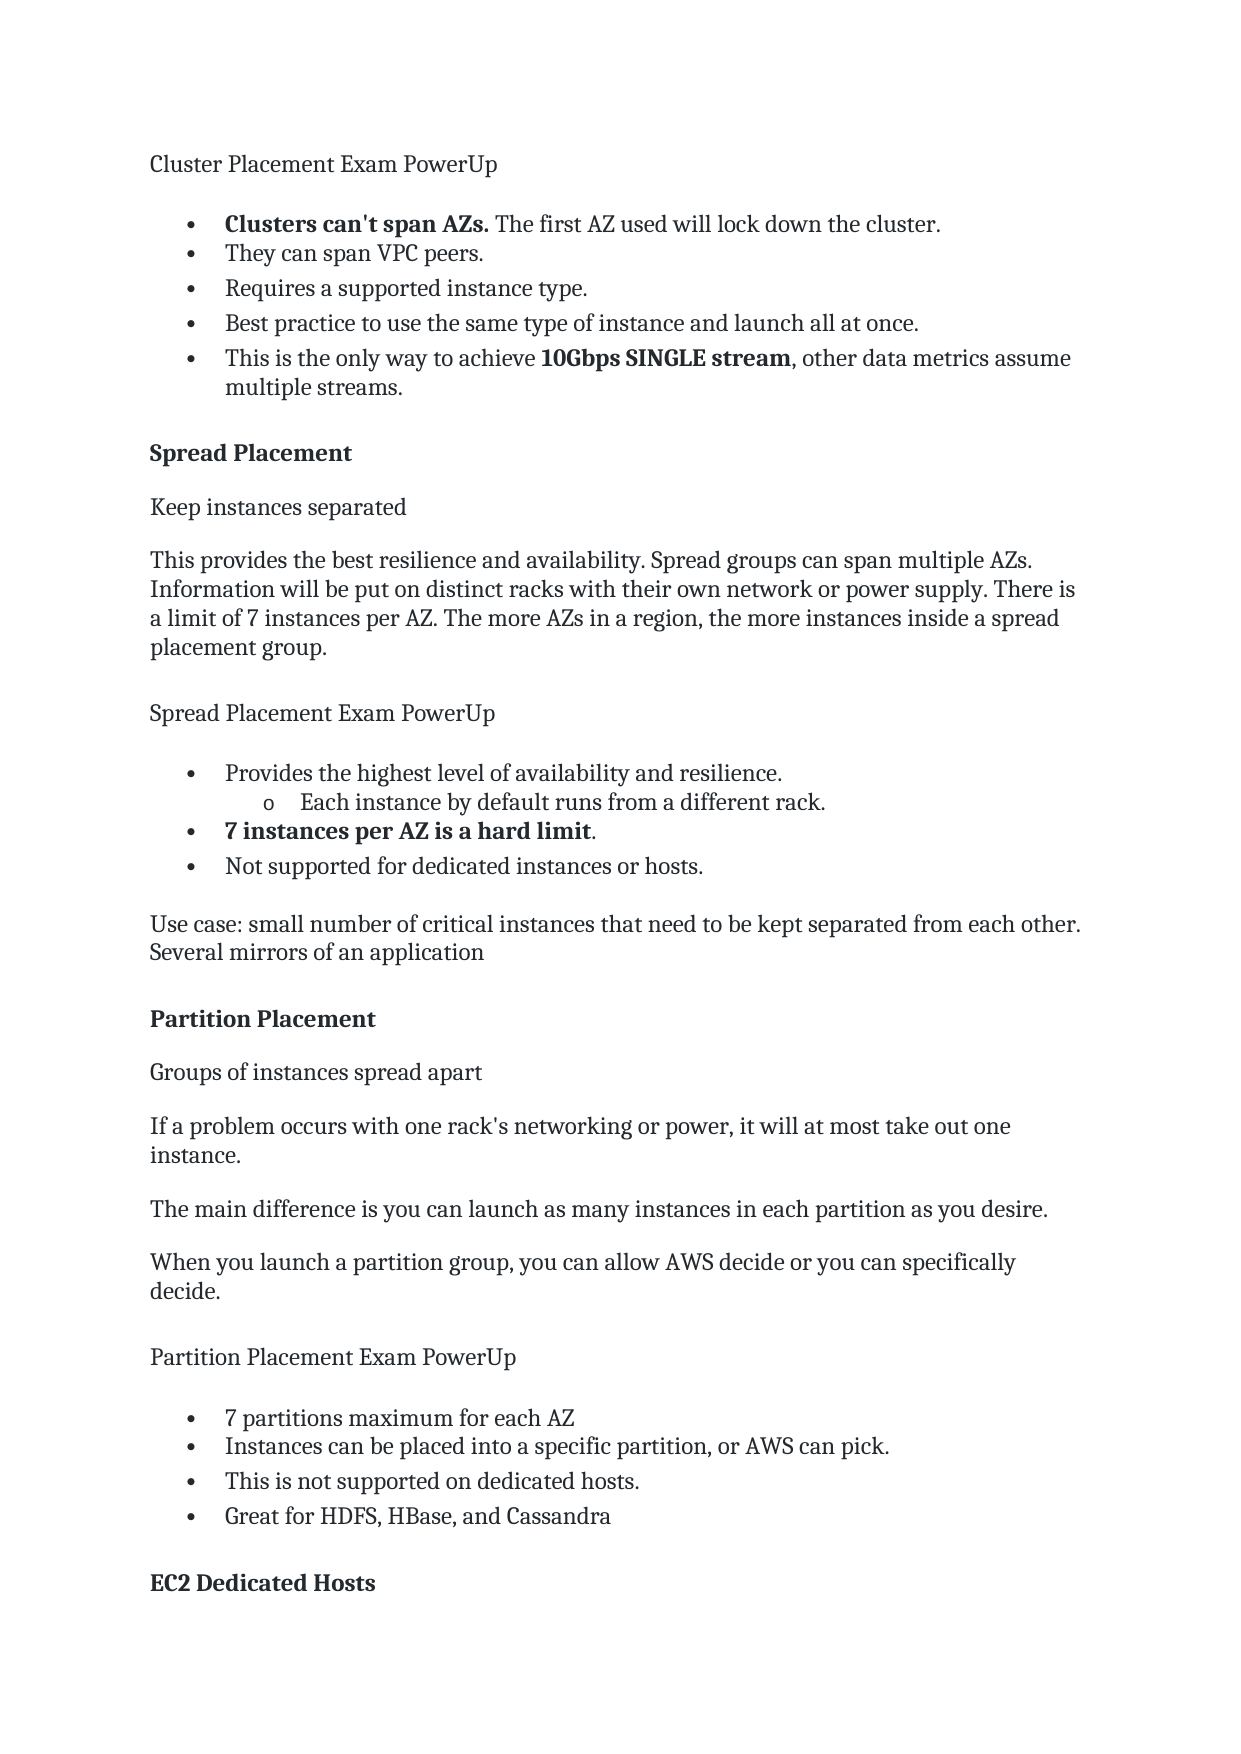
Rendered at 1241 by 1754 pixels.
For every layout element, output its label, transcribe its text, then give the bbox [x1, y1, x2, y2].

text Use case: small number of critical instances that need to be kept separated from each other. Several mirrors of an application [150, 909, 1090, 967]
list This is the only way to achieve 10Gbps SINGLE stream, other data metrics assume multiple streams. [187, 344, 1090, 401]
list Clusters can't span AZs. The first AZ used will lock down the cluster. [187, 210, 1090, 239]
list Provides the highest level of availability and resilience. [187, 759, 1090, 788]
text When you launch a partition group, you can allow AWS decide or you can specifically decide. [150, 1248, 1090, 1306]
text This provides the best resilience and availability. Spread groups can span multiple AZs. Information will be put on distinct racks with their own network or power supply. There is a limit of 7 instances per AZ. The more AZs in a region, the more instances inside a spread placement group. [150, 546, 1090, 661]
text Groups of instances spread apart [150, 1058, 1090, 1087]
text If a problem occurs with one rack's networking or power, it will at most take out one instance. [150, 1112, 1090, 1169]
list Requires a supported instance type. [187, 274, 1090, 303]
subtitle EC2 Dedicated Hosts [150, 1568, 1090, 1597]
list This is not supported on dedicated hosts. [187, 1467, 1090, 1496]
subtitle Partition Placement Exam PowerUp [150, 1343, 1090, 1372]
subtitle Partition Placement [150, 1004, 1090, 1033]
list Best practice to use the same type of instance and launch all at once. [187, 309, 1090, 338]
subtitle Cluster Placement Exam PowerUp [150, 150, 1090, 179]
list Instances can be placed into a specific partition, or AWS can pick. [187, 1432, 1090, 1461]
list Each instance by default runs from a different rack. [262, 788, 1090, 817]
list 7 instances per AZ is a hard limit. [187, 817, 1090, 845]
subtitle Spread Placement Exam PowerUp [150, 699, 1090, 728]
text Keep instances separated [150, 493, 1090, 521]
subtitle Spread Placement [150, 439, 1090, 468]
text The main difference is you can launch as many instances in each partition as you desire. [150, 1194, 1090, 1223]
list 7 partitions maximum for each AZ [187, 1403, 1090, 1432]
list Great for HDFS, HBase, and Cassandra [187, 1502, 1090, 1531]
list Not supported for dedicated instances or hosts. [187, 852, 1090, 880]
list They can span VPC peers. [187, 239, 1090, 268]
